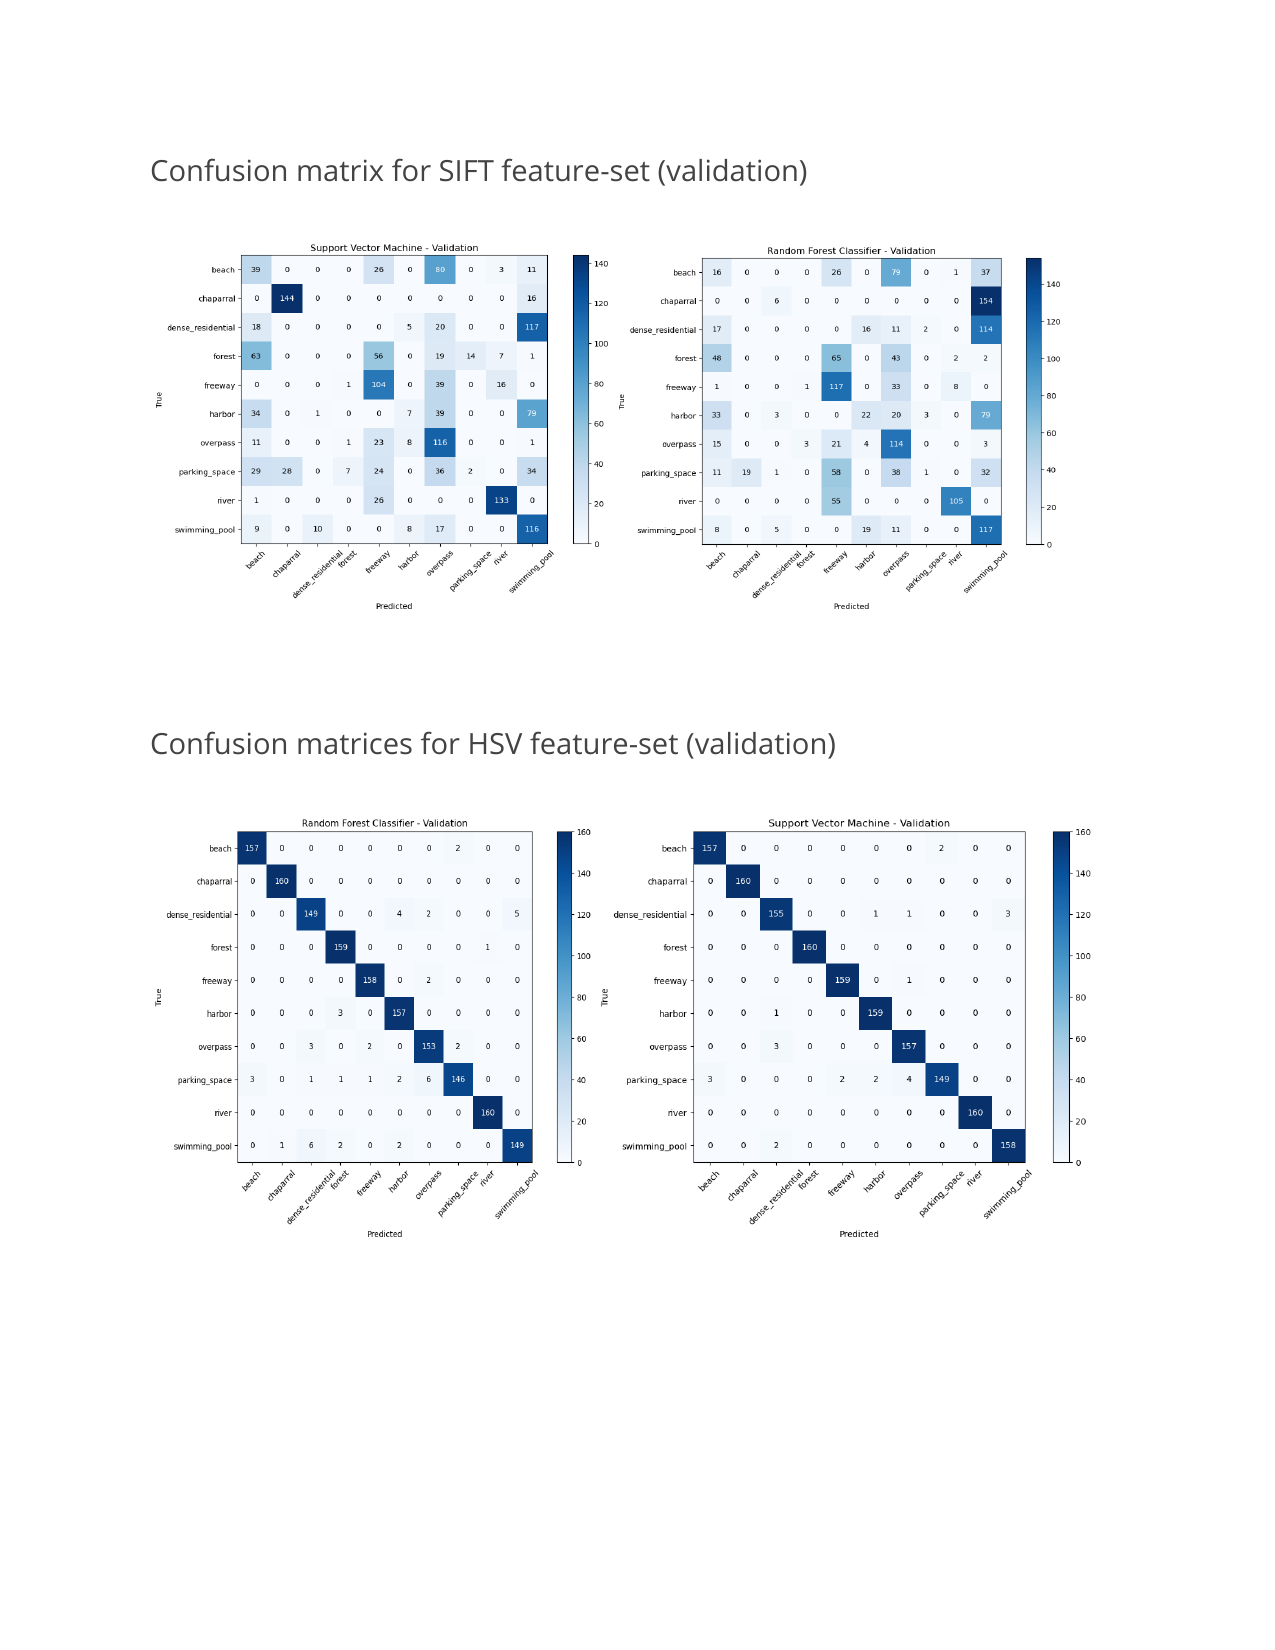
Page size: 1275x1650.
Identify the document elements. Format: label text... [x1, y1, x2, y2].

subtitle Confusion matrices for HSV feature-set (validation) [150, 723, 1125, 763]
picture [150, 240, 1065, 615]
picture [150, 813, 1097, 1244]
subtitle Confusion matrix for SIFT feature-set (validation) [150, 150, 1125, 190]
